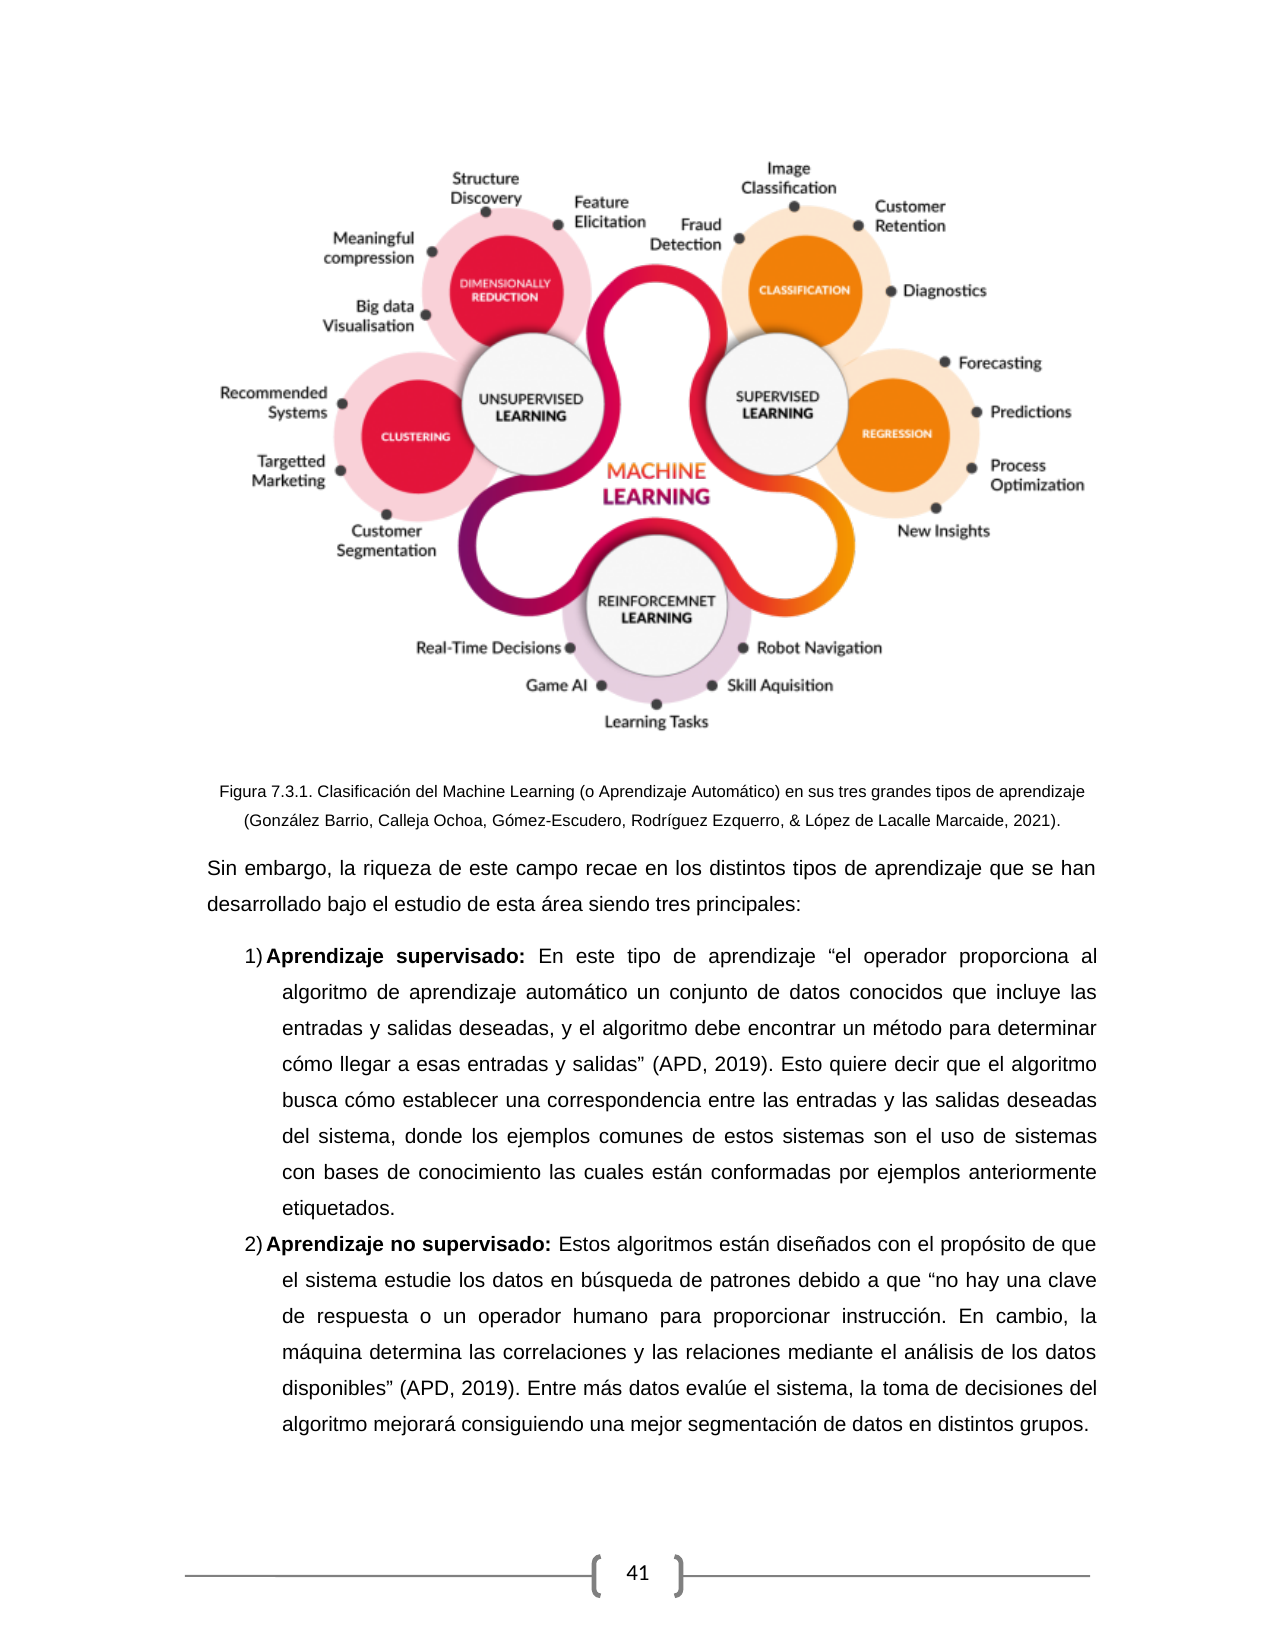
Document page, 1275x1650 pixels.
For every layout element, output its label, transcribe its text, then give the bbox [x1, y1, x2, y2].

text Figura 7.3.1. Clasificación del Machine Learning (o Aprendizaje Automático) en sus tres grandes tipos de aprendizaje . [207, 782, 1098, 829]
list Aprendizaje no supervisado: Estos algoritmos están diseñados con el propósito de que el sistema estudie los datos en búsqueda de patrones debido a que “no hay una clave de respuesta o un operador humano para proporcionar instrucción. En cambio, la máquina determina las correlaciones y las relaciones mediante el análisis de los datos disponibles” . Entre más datos evalúe el sistema, la toma de decisiones del algoritmo mejorará consiguiendo una mejor segmentación de datos en distintos grupos. [244, 1232, 1098, 1435]
text Sin embargo, la riqueza de este campo recae en los distintos tipos de aprendizaje que se han desarrollado bajo el estudio de esta área siendo tres principales: [207, 856, 1098, 916]
picture [206, 147, 1098, 751]
list Aprendizaje supervisado: En este tipo de aprendizaje “el operador proporciona al algoritmo de aprendizaje automático un conjunto de datos conocidos que incluye las entradas y salidas deseadas, y el algoritmo debe encontrar un método para determinar cómo llegar a esas entradas y salidas” . Esto quiere decir que el algoritmo busca cómo establecer una correspondencia entre las entradas y las salidas deseadas del sistema, donde los ejemplos comunes de estos sistemas son el uso de sistemas con bases de conocimiento las cuales están conformadas por ejemplos anteriormente etiquetados. [244, 944, 1098, 1220]
